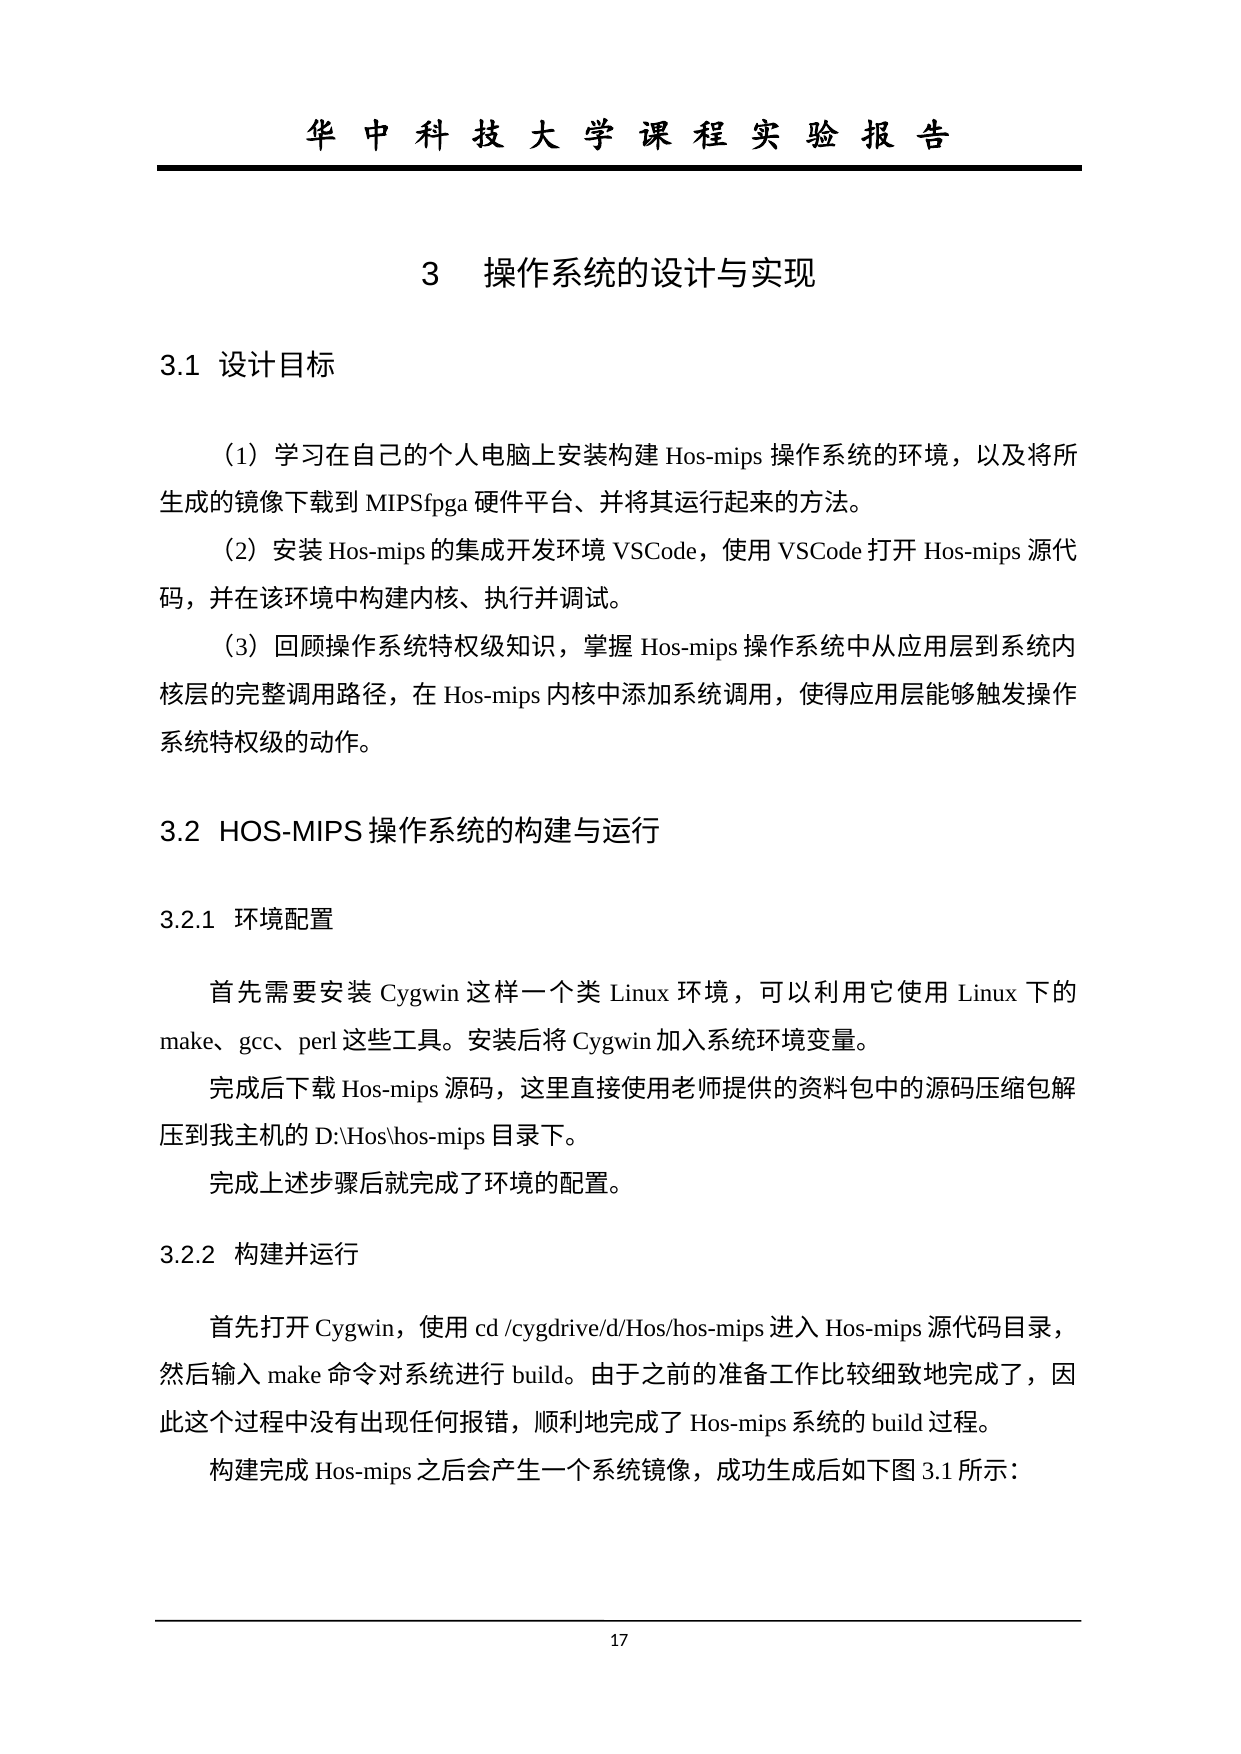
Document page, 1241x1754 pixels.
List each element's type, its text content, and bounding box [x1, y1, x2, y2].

text （2）安装Hos-mips的集成开发环境VSCode，使用VSCode打开 Hos-mips 源代码，并在该环境中构建内核、执行并调试。 [159, 525, 1078, 621]
subtitle 环境配置 [159, 895, 1078, 943]
text 首先需要安装Cygwin这样一个类Linux环境，可以利用它使用Linux下的make、gcc、perl这些工具。安装后将Cygwin加入系统环境变量。 [159, 967, 1078, 1062]
text 首先打开Cygwin，使用cd /cygdrive/d/Hos/hos-mips进入Hos-mips源代码目录，然后输入make命令对系统进行build。由于之前的准备工作比较细致地完成了，因此这个过程中没有出现任何报错，顺利地完成了Hos-mips系统的build过程。 [159, 1301, 1078, 1445]
subtitle 构建并运行 [159, 1229, 1078, 1277]
subtitle HOS-MIPS操作系统的构建与运行 [159, 812, 1078, 847]
subtitle 设计目标 [159, 346, 1053, 382]
text （1）学习在自己的个人电脑上安装构建Hos-mips 操作系统的环境，以及将所生成的镜像下载到 MIPSfpga 硬件平台、并将其运行起来的方法。 [159, 429, 1078, 525]
text （3）回顾操作系统特权级知识，掌握Hos-mips操作系统中从应用层到系统内核层的完整调用路径，在Hos-mips内核中添加系统调用，使得应用层能够触发操作系统特权级的动作。 [159, 621, 1078, 764]
text 构建完成Hos-mips之后会产生一个系统镜像，成功生成后如下图3.1所示： [159, 1445, 1078, 1492]
text 完成后下载Hos-mips源码，这里直接使用老师提供的资料包中的源码压缩包解压到我主机的D:\Hos\hos-mips目录下。 [159, 1062, 1078, 1158]
subtitle 操作系统的设计与实现 [159, 248, 1078, 296]
text 完成上述步骤后就完成了环境的配置。 [159, 1158, 1078, 1206]
